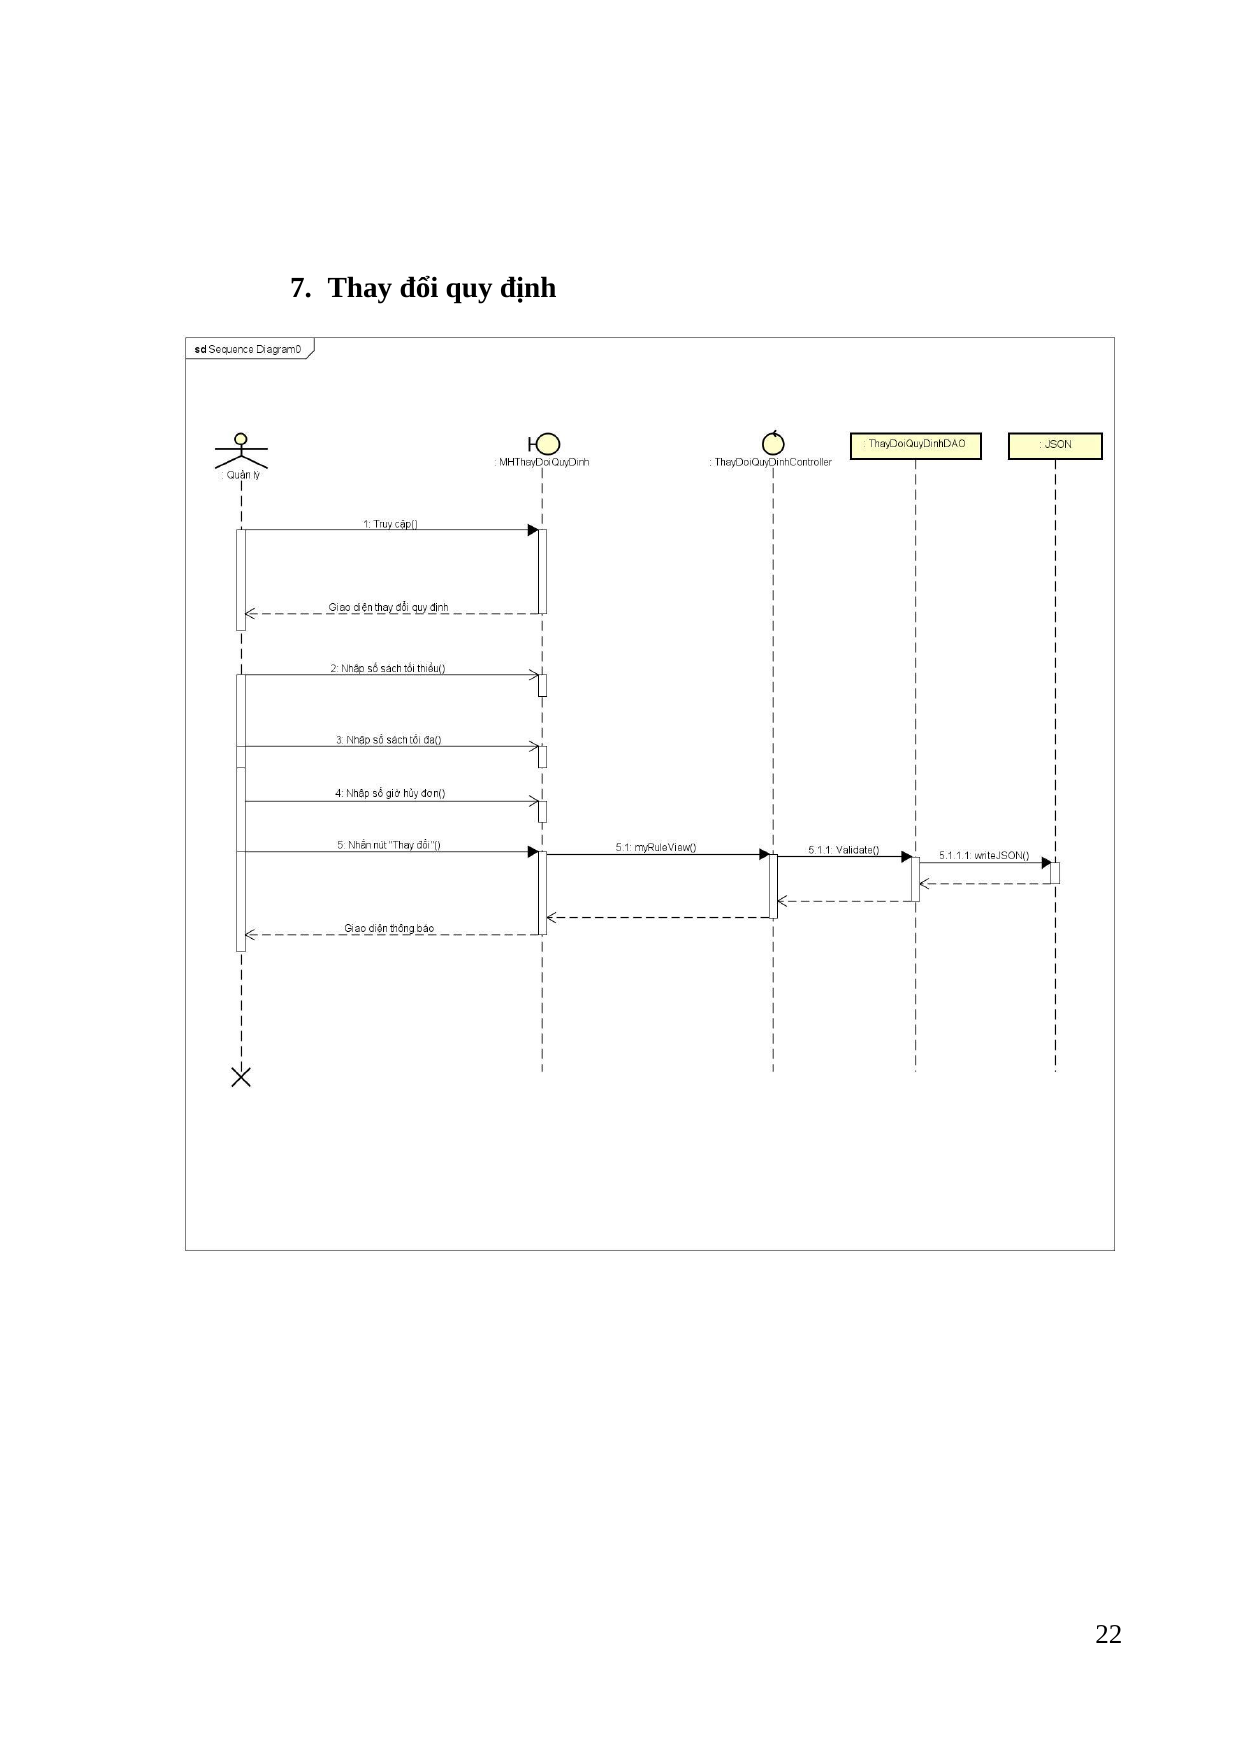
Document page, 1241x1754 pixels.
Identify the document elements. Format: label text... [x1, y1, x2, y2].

list Thay đổi quy định [290, 270, 1122, 303]
picture [177, 329, 1123, 1259]
